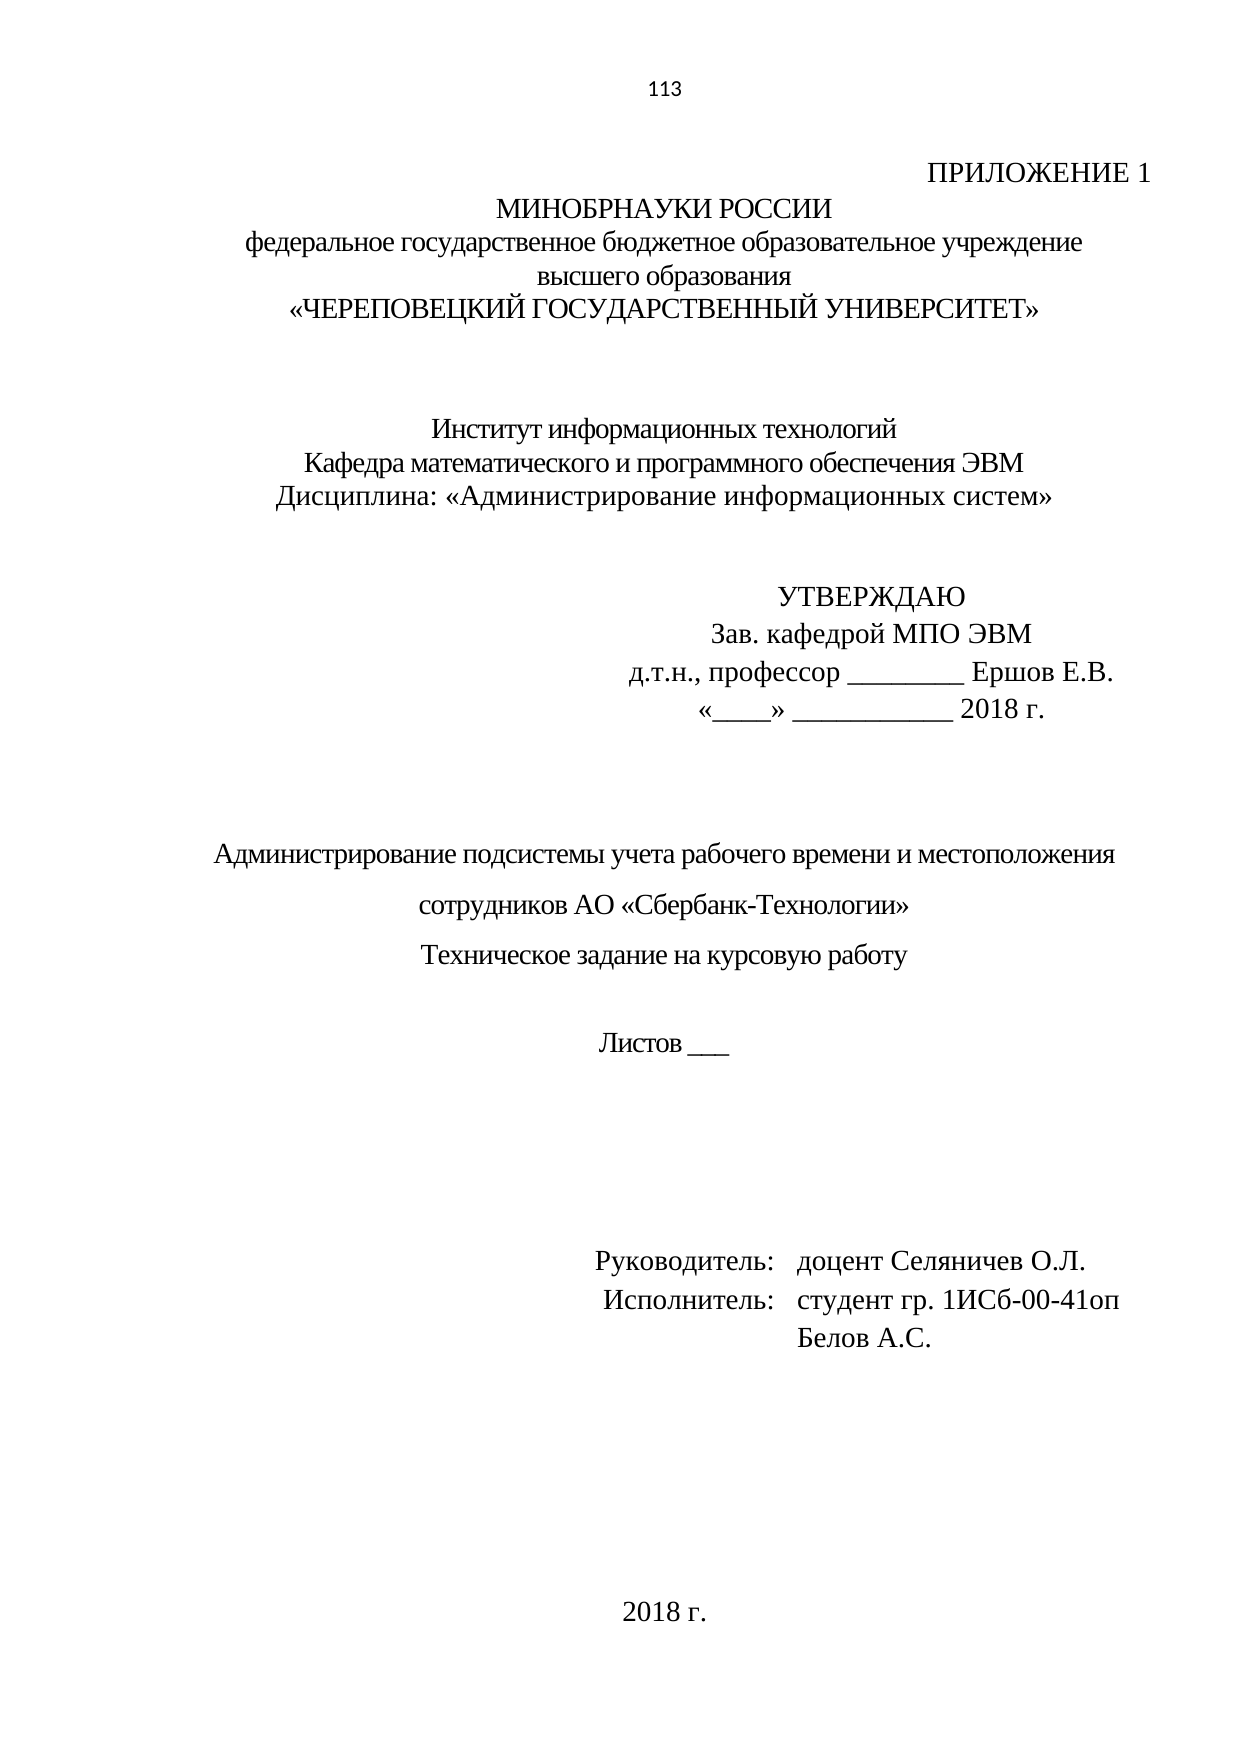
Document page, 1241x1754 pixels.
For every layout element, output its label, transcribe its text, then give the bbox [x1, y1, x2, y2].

text Дисциплина: «Администрирование информационных систем» [177, 478, 1152, 512]
text «ЧЕРЕПОВЕЦКИЙ ГОСУДАРСТВЕННЫЙ УНИВЕРСИТЕТ» [177, 292, 1152, 325]
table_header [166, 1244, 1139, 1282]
text 2018 г. [177, 1594, 1152, 1627]
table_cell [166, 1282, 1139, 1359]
text Институт информационных технологий [177, 411, 1152, 445]
text высшего образования [177, 258, 1152, 292]
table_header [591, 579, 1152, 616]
text Техническое задание на курсовую работу [177, 937, 1152, 971]
text МИНОБРНАУКИ РОССИИ [177, 191, 1152, 224]
text Кафедра математического и программного обеспечения ЭВМ [177, 445, 1152, 478]
text Листов ___ [177, 1025, 1152, 1059]
text Администрирование подсистемы учета рабочего времени и местоположения сотрудников АО «Сбербанк-Технологии» [177, 837, 1152, 920]
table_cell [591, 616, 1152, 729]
text федеральное государственное бюджетное образовательное учреждение [177, 224, 1152, 258]
subtitle ПРИЛОЖЕНИЕ 1 [177, 155, 1152, 188]
